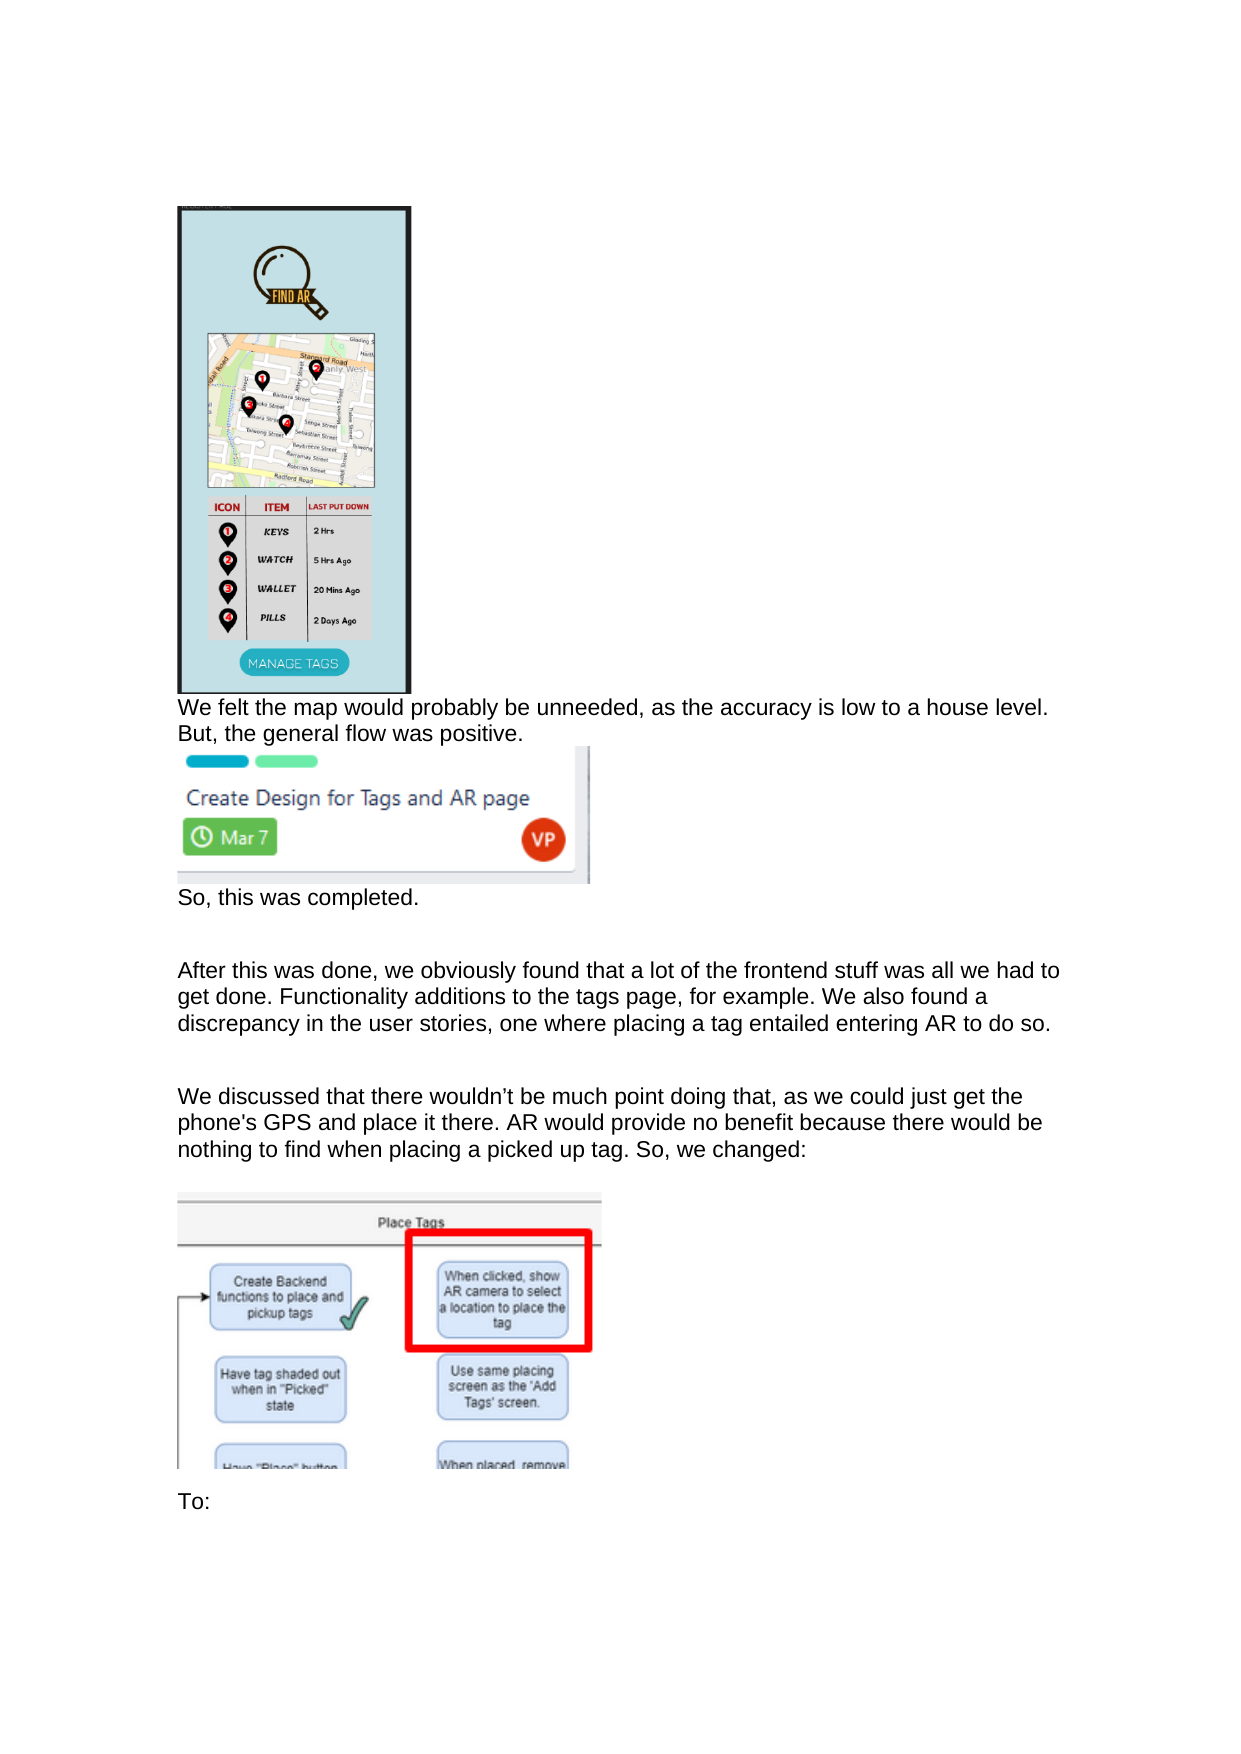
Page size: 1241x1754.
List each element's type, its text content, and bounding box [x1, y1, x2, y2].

text We discussed that there wouldn’t be much point doing that, as we could just get the phone's GPS and place it there. AR would provide no benefit because there would be nothing to find when placing a picked up tag. So, we changed: [177, 1083, 1063, 1162]
picture [177, 206, 412, 694]
picture [177, 746, 591, 884]
text We felt the map would probably be unneeded, as the accuracy is low to a house level. But, the general flow was positive. [177, 694, 1063, 746]
text After this was done, we obviously found that a lot of the frontend stuff was all we had to get done. Functionality additions to the tags page, for example. We also found a discrepancy in the user stories, one where placing a tag entailed entering AR to do so. [177, 957, 1063, 1036]
text So, this was completed. [177, 884, 1063, 910]
picture [177, 1192, 602, 1469]
text To: [177, 1488, 1063, 1514]
